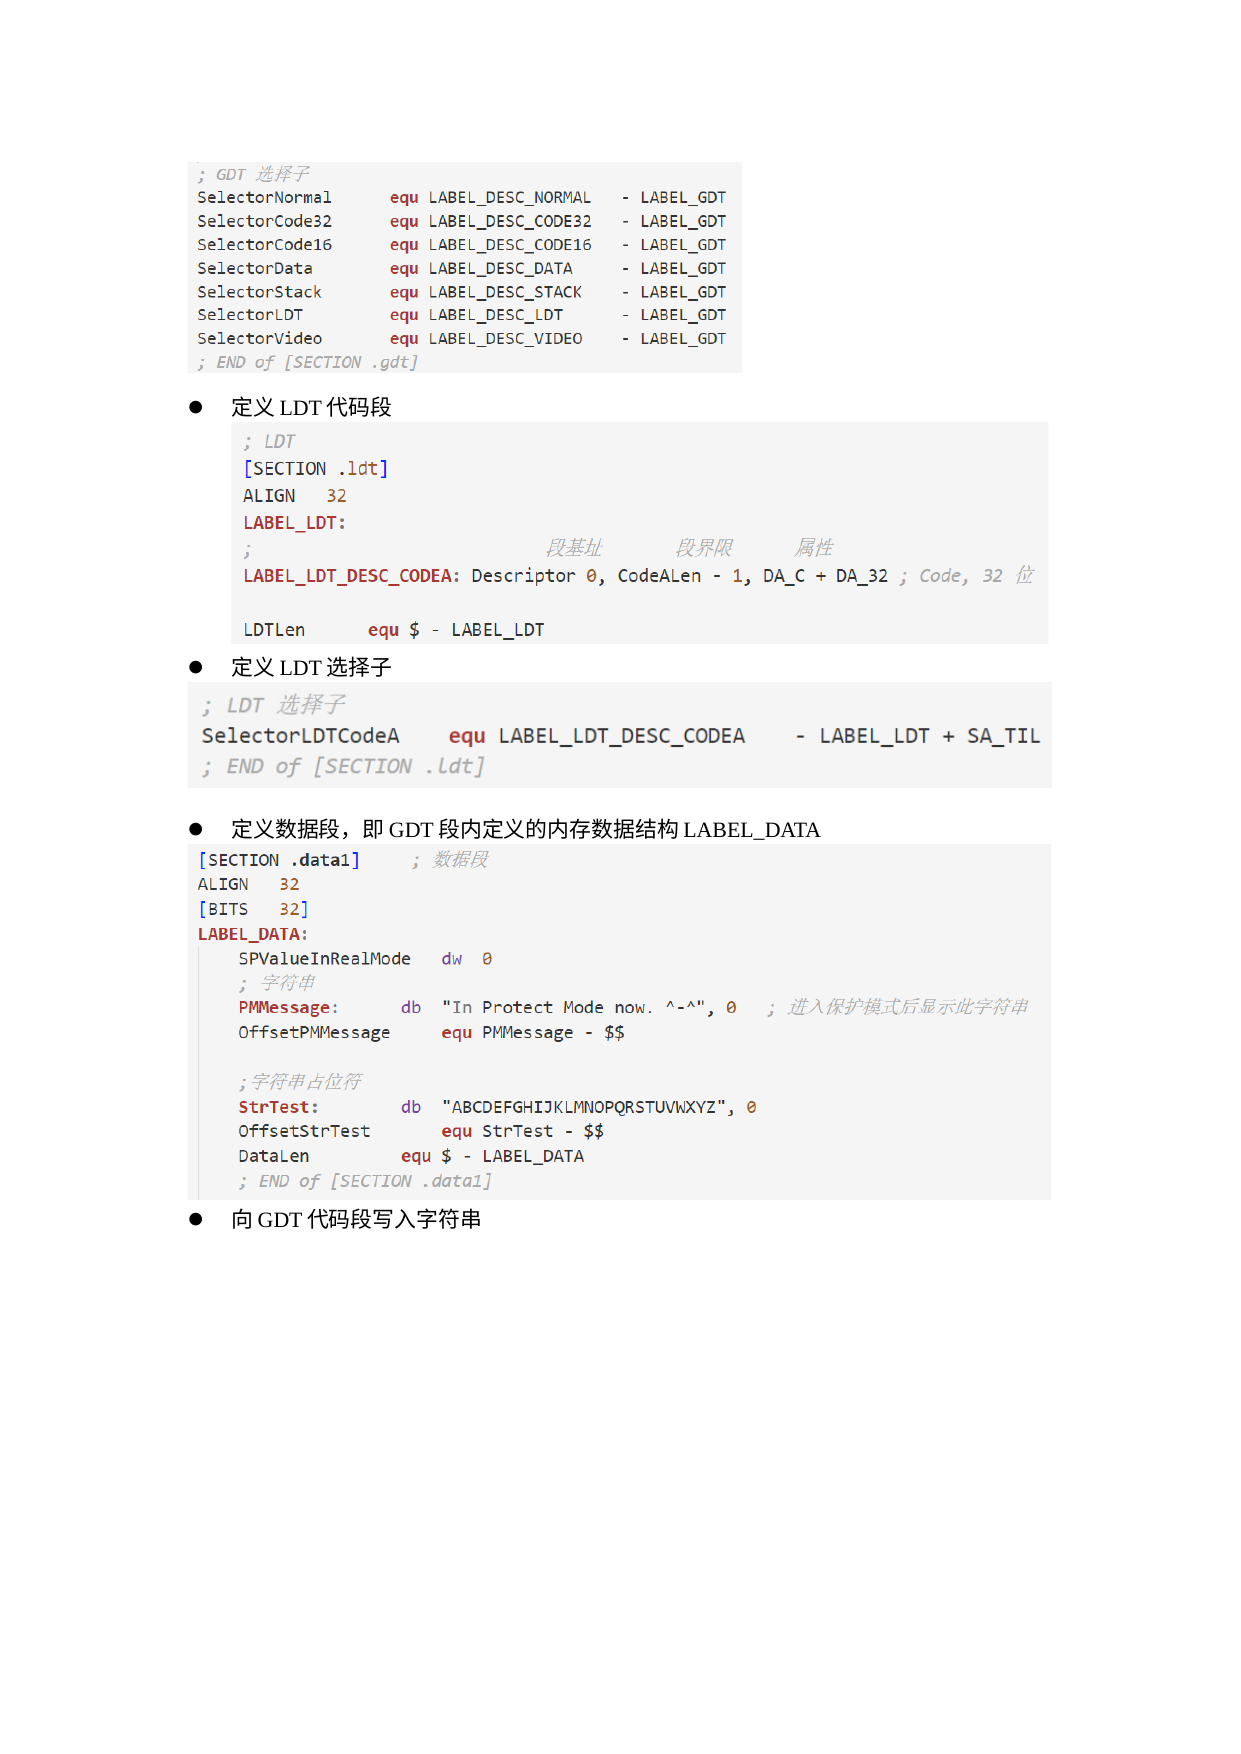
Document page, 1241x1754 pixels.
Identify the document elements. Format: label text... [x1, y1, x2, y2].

picture [187, 162, 743, 373]
picture [231, 422, 1049, 644]
list 定义数据段，即GDT段内定义的内存数据结构LABEL_DATA [187, 812, 1053, 844]
picture [187, 844, 1052, 1200]
list 向GDT代码段写入字符串 [187, 1202, 1053, 1234]
list 定义LDT选择子 [187, 649, 1053, 682]
picture [187, 682, 1052, 788]
